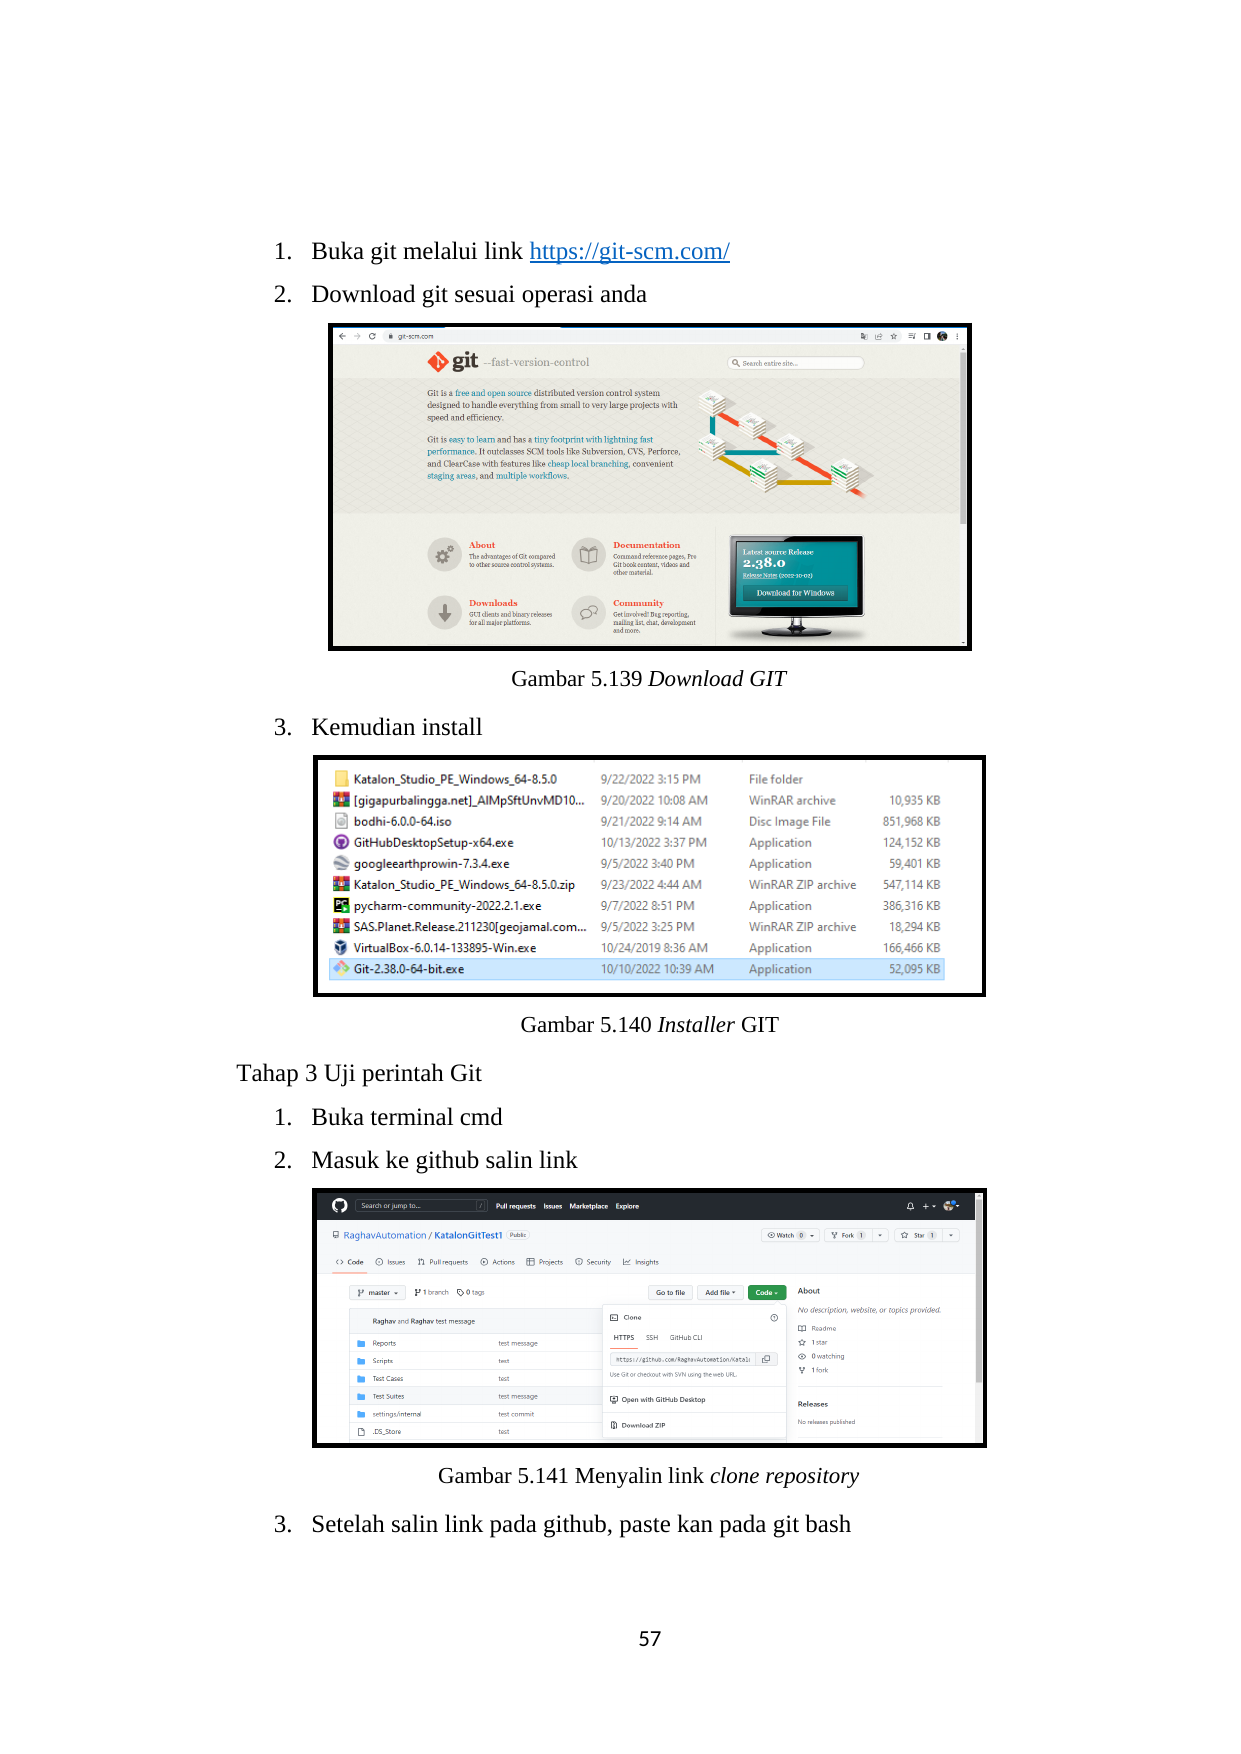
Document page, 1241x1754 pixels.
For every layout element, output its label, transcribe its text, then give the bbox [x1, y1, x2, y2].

list Buka git melalui link https://git-scm.com/ [274, 236, 1063, 265]
list Setelah salin link pada github, paste kan pada git bash [274, 1509, 1063, 1538]
picture [317, 1193, 983, 1443]
list Kemudian install [274, 712, 1063, 741]
list Masuk ke github salin link [274, 1145, 1063, 1173]
picture [318, 760, 982, 993]
list Buka terminal cmd [274, 1102, 1063, 1130]
picture [333, 327, 967, 646]
list Download git sesuai operasi anda [274, 279, 1063, 308]
text Tahap 3 Uji perintah Git [236, 1058, 1063, 1087]
